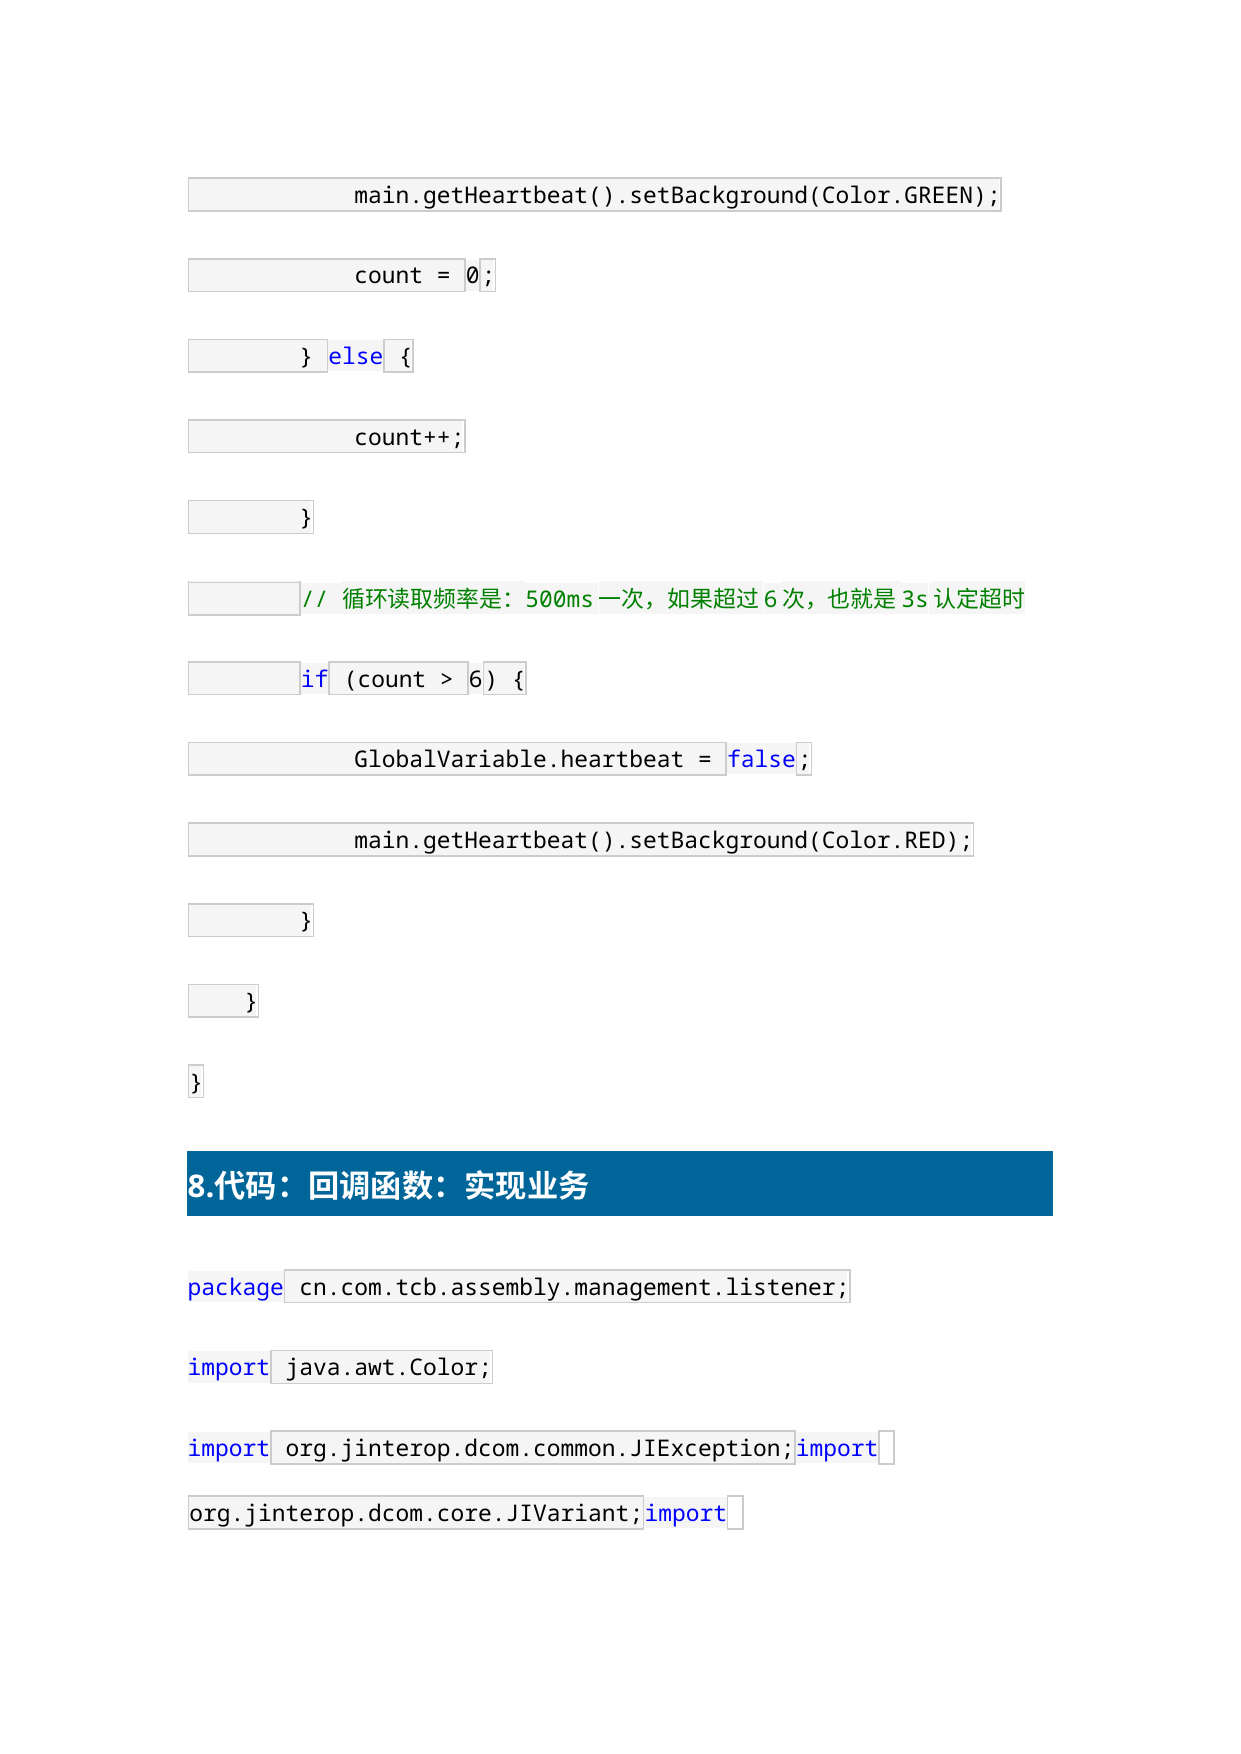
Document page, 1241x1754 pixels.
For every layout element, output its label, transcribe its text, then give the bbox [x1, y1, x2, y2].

text if (count > 6) { [187, 646, 1053, 711]
text } [187, 968, 1053, 1033]
subtitle 8.代码：回调函数：实现业务 [187, 1151, 1053, 1216]
text package cn.com.tcb.assembly.management.listener; [187, 1254, 1053, 1319]
text // 循环读取频率是：500ms一次，如果超过6次，也就是3s认定超时 [187, 565, 1053, 630]
text } [187, 888, 1053, 953]
text count++; [187, 404, 1053, 469]
text } else { [187, 323, 1053, 388]
text GlobalVariable.heartbeat = false; [187, 726, 1053, 791]
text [187, 1415, 1053, 1545]
text import java.awt.Color; [187, 1334, 1053, 1399]
text main.getHeartbeat().setBackground(Color.GREEN); [187, 162, 1053, 227]
text count = 0; [187, 243, 1053, 308]
text } [187, 1049, 1053, 1114]
text } [187, 484, 1053, 549]
text main.getHeartbeat().setBackground(Color.RED); [187, 807, 1053, 872]
